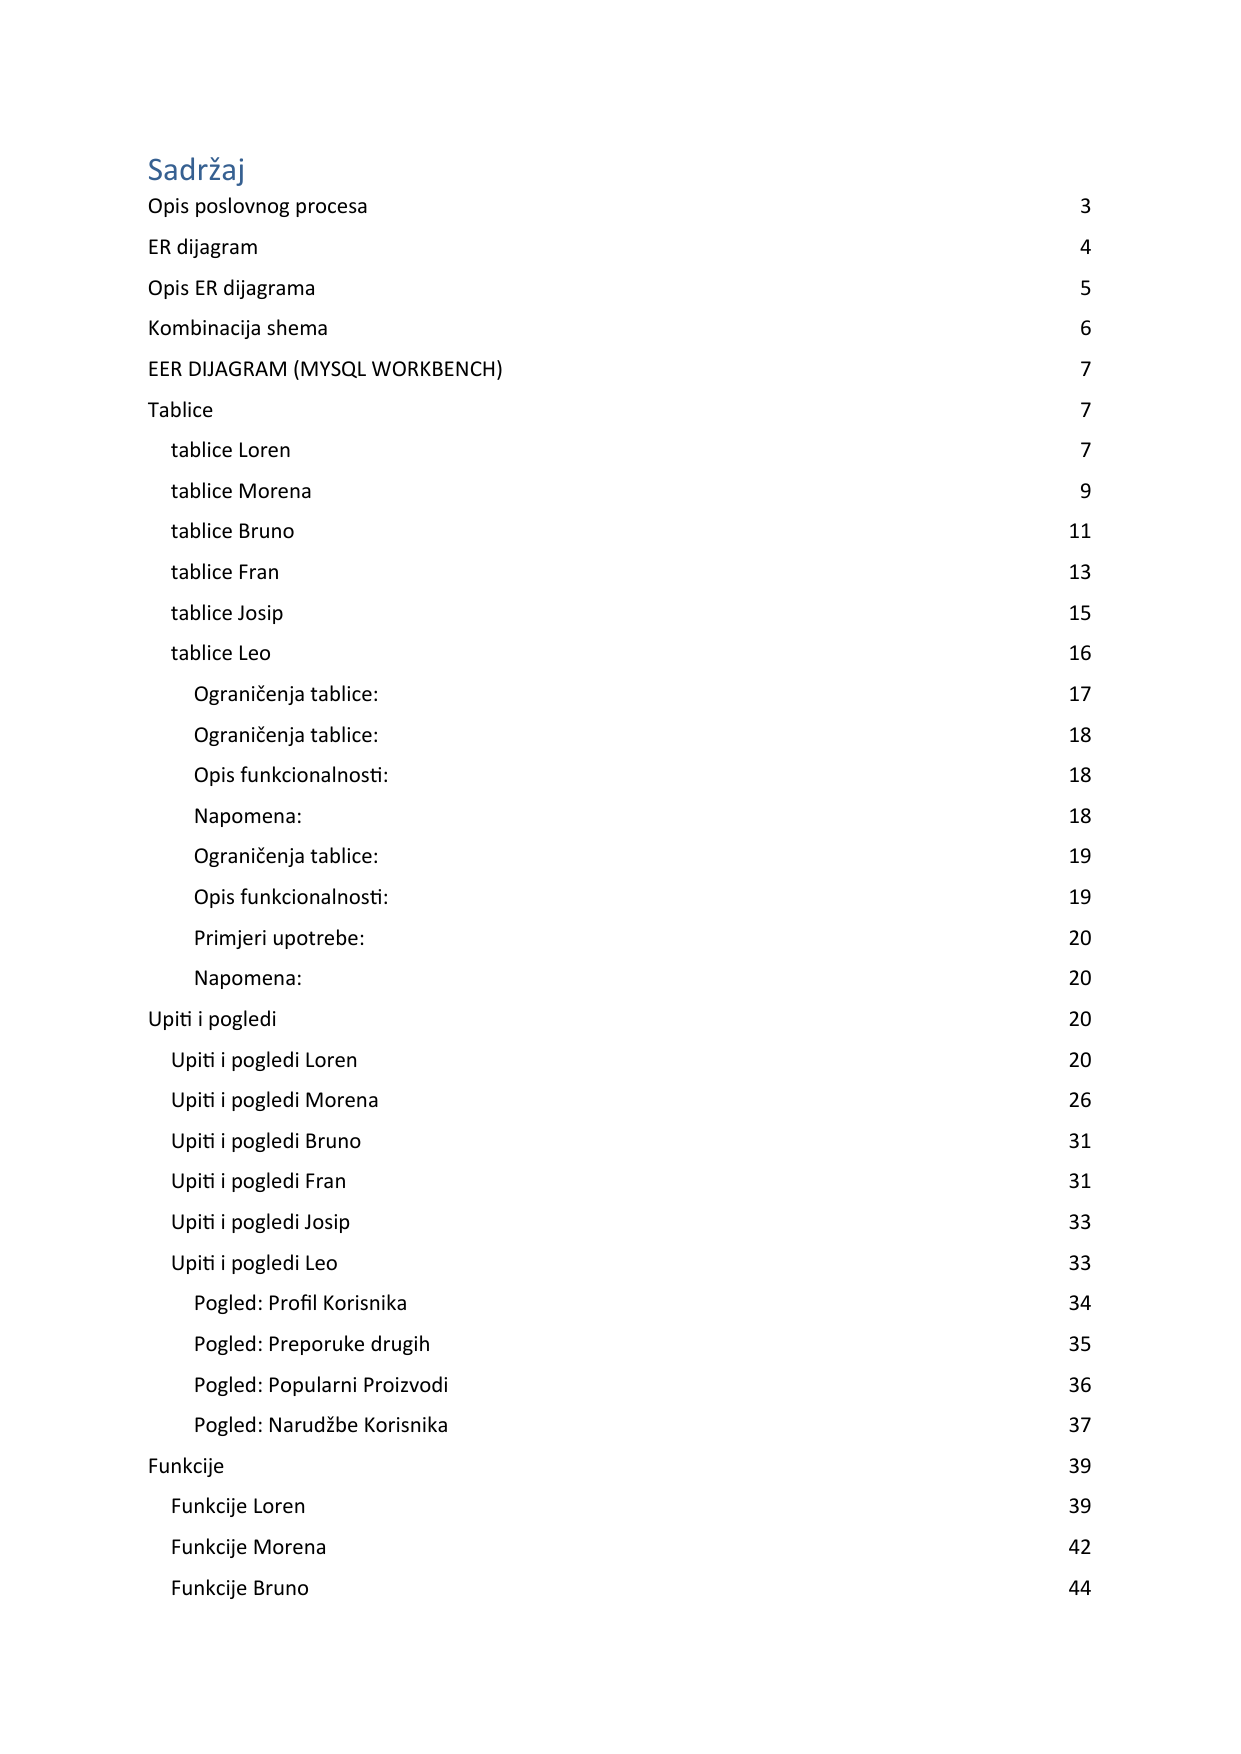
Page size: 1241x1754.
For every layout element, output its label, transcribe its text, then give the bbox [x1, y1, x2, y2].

text Sadržaj [148, 148, 1093, 188]
